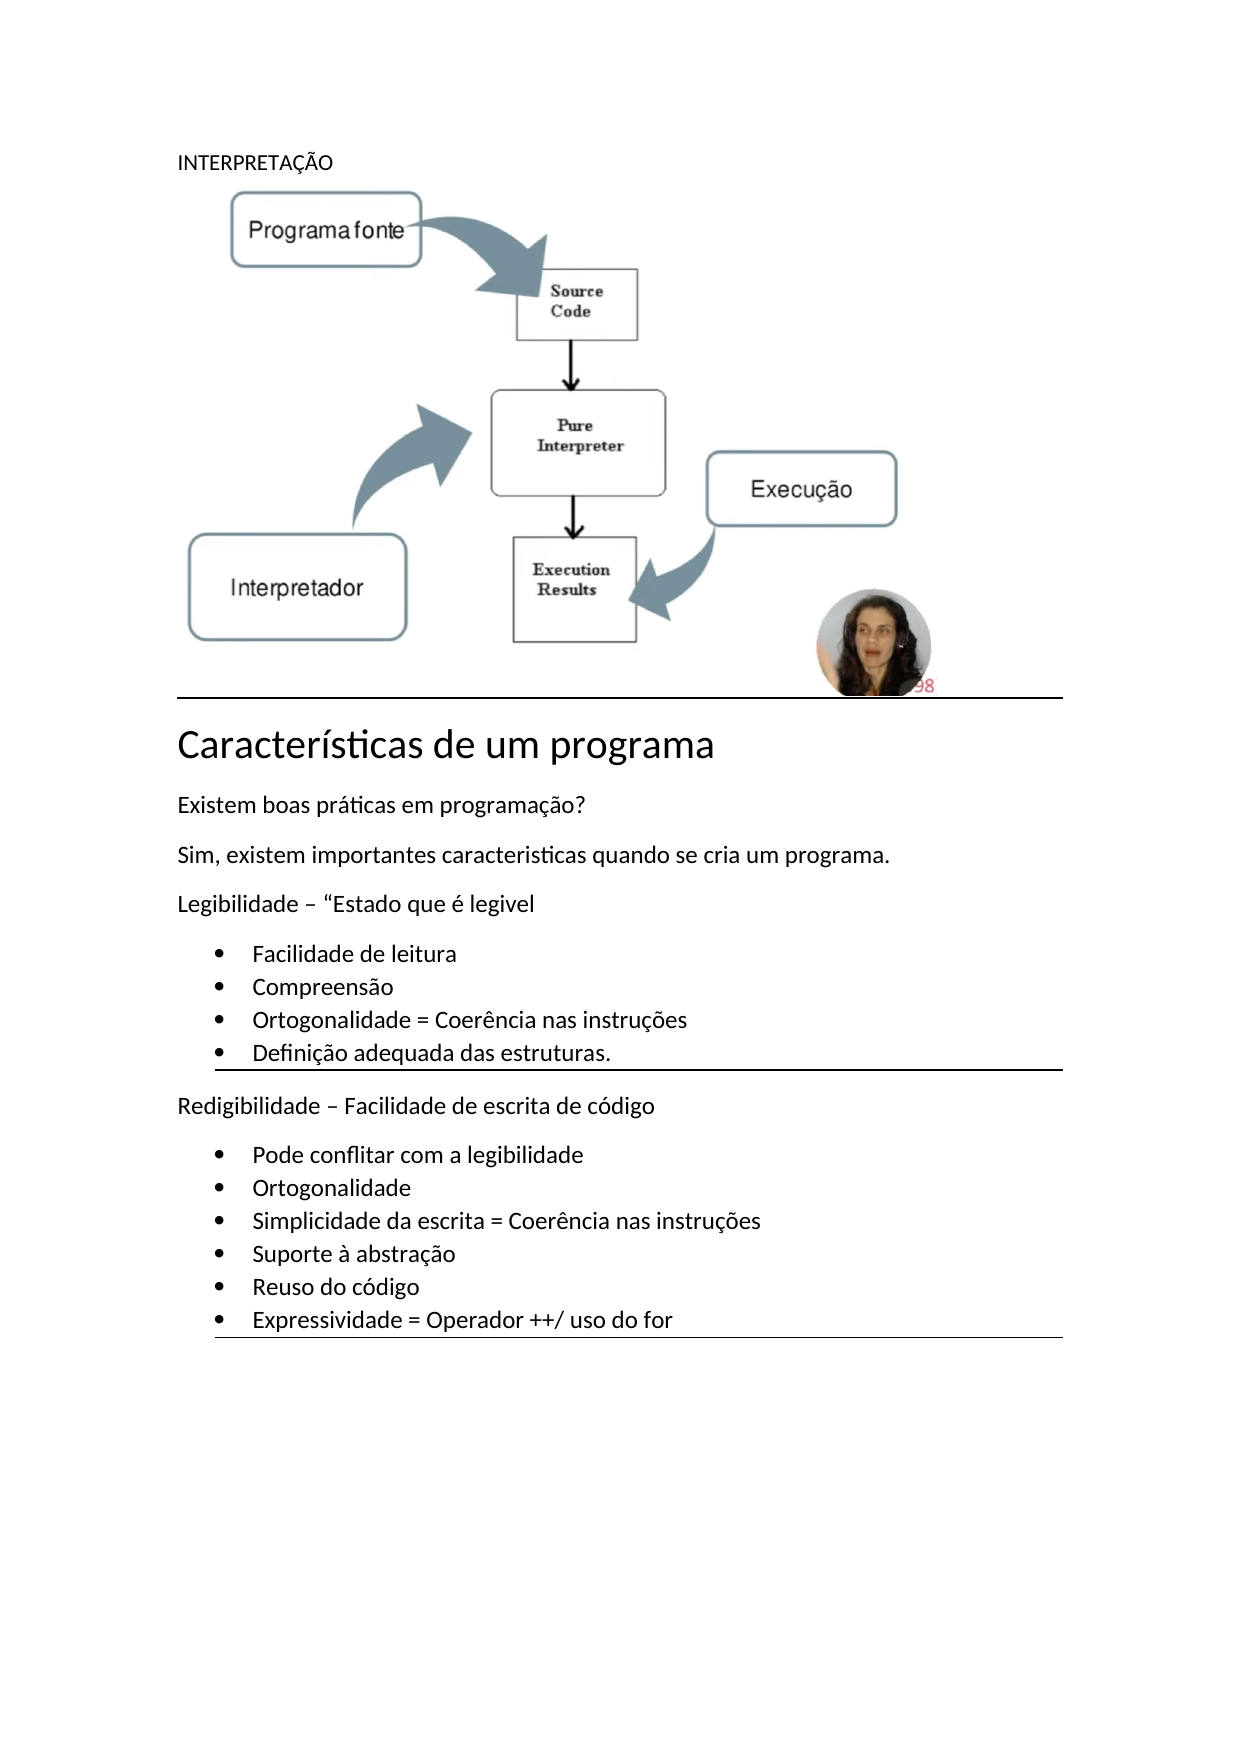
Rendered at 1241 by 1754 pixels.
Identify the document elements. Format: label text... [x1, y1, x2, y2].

text Sim, existem importantes caracteristicas quando se cria um programa. [177, 839, 1063, 869]
list Facilidade de leitura [215, 938, 1063, 969]
list Ortogonalidade = Coerência nas instruções [215, 1004, 1063, 1034]
list Pode conflitar com a legibilidade [215, 1140, 1063, 1170]
list Reuso do código [215, 1271, 1063, 1302]
picture [177, 177, 937, 696]
list Ortogonalidade [215, 1173, 1063, 1203]
list Simplicidade da escrita = Coerência nas instruções [215, 1206, 1063, 1236]
list Definição adequada das estruturas. [215, 1037, 1063, 1069]
list Expressividade = Operador ++/ uso do for [215, 1304, 1063, 1337]
list Compreensão [215, 971, 1063, 1002]
text Existem boas práticas em programação? [177, 789, 1063, 820]
text Redigibilidade – Facilidade de escrita de código [177, 1090, 1063, 1121]
text Características de um programa [177, 718, 1063, 769]
list Suporte à abstração [215, 1238, 1063, 1269]
text Legibilidade – “Estado que é legivel [177, 888, 1063, 919]
